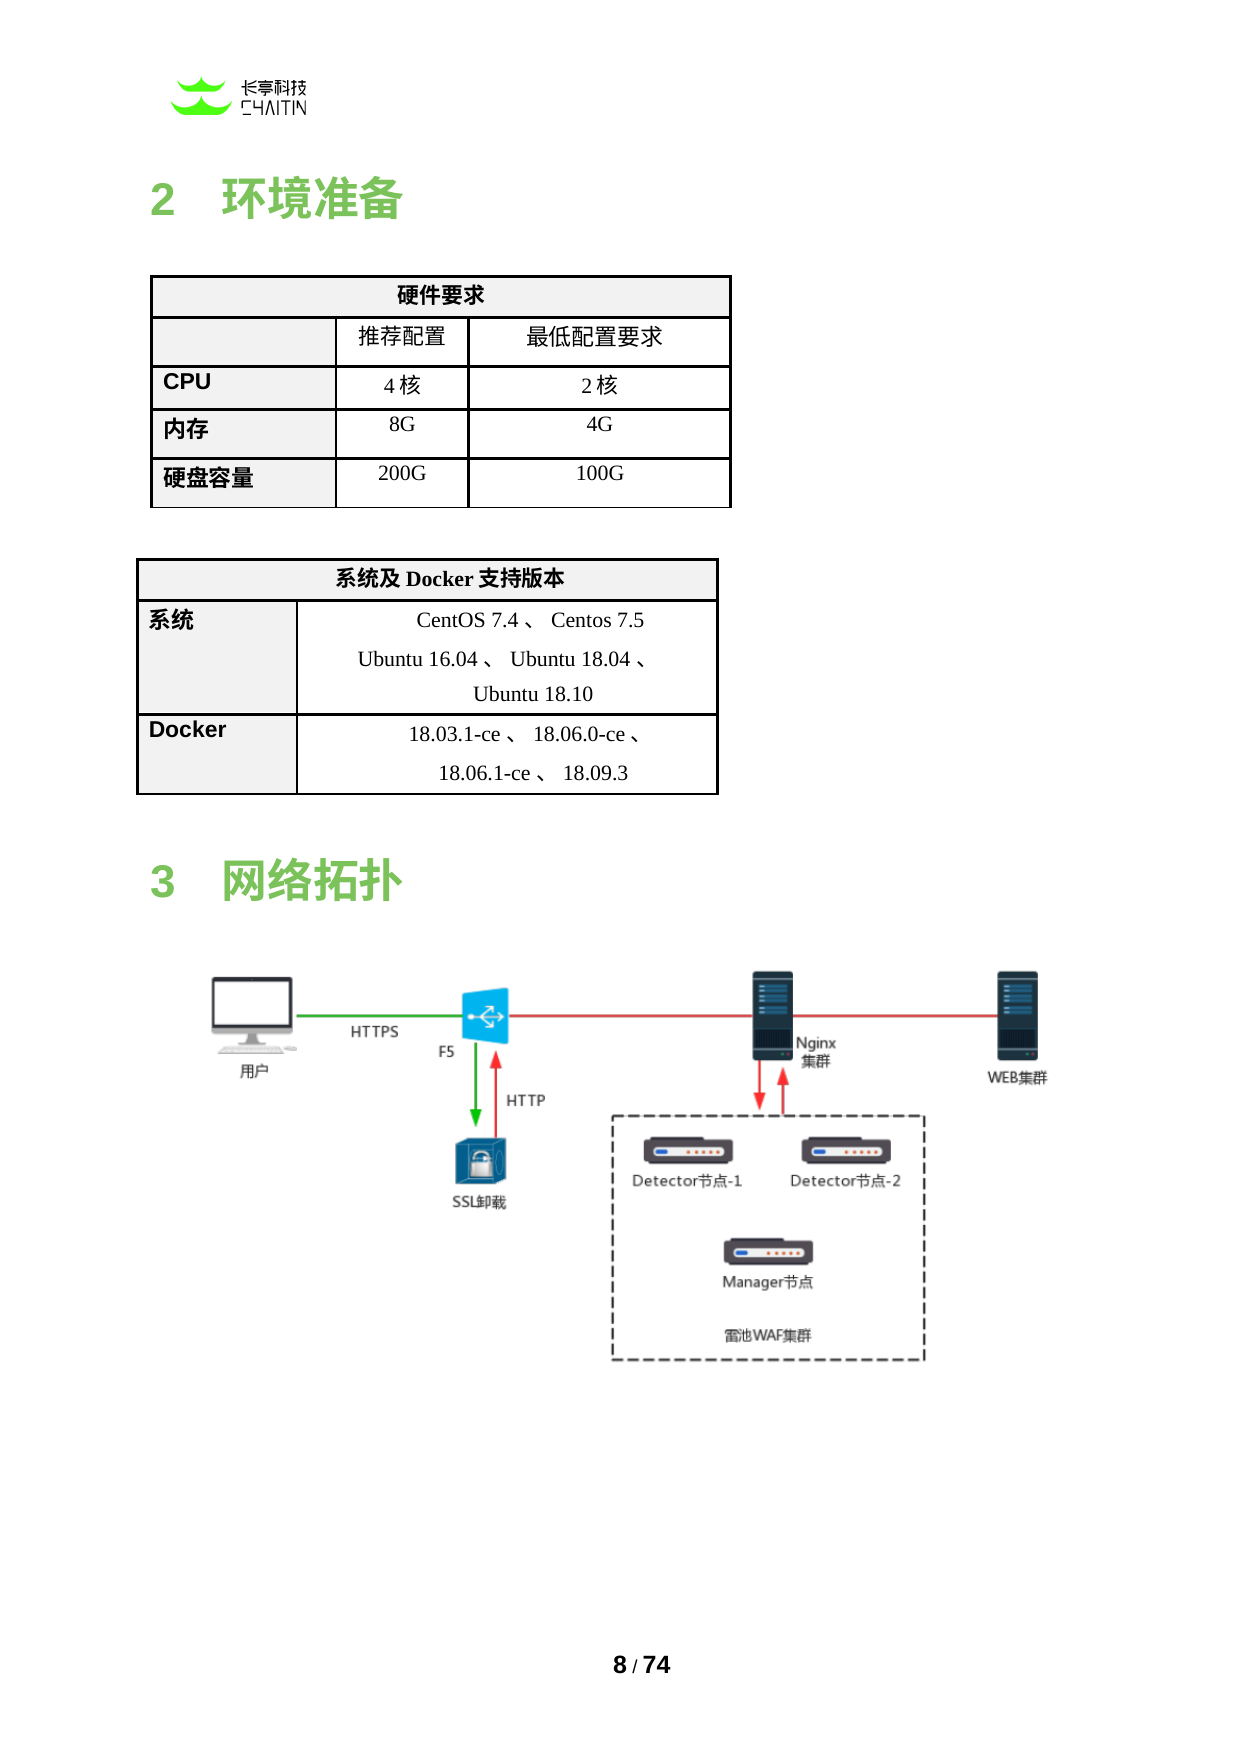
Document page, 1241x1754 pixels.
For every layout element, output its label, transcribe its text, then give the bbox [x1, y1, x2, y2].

table_cell 推荐配置 [337, 319, 467, 365]
picture [200, 955, 1065, 1375]
table_cell 200G [337, 460, 467, 507]
table_cell 硬盘容量 [153, 460, 335, 507]
table_cell CentOS 7.4 、 Centos 7.5 Ubuntu 16.04 、 Ubuntu 18.04 、 Ubuntu 18.10 [298, 602, 716, 712]
subtitle 网络拓扑 [150, 844, 1090, 910]
table_cell 最低配置要求 [470, 319, 729, 365]
table_cell 系统 [139, 602, 296, 712]
table_cell [153, 319, 335, 365]
subtitle 环境准备 [150, 162, 1090, 229]
table_cell 2核 [470, 368, 729, 408]
table_cell 100G [470, 460, 729, 507]
table_cell 8G [337, 411, 467, 457]
table_cell 18.03.1-ce 、 18.06.0-ce 、 18.06.1-ce 、 18.09.3 [298, 716, 716, 793]
picture [170, 76, 306, 115]
table_cell CPU [153, 368, 335, 408]
table_header 硬件要求 [153, 278, 729, 316]
table_cell 4G [470, 411, 729, 457]
table_cell Docker [139, 716, 296, 793]
table_header 系统及Docker支持版本 [139, 561, 716, 599]
table_cell 4核 [337, 368, 467, 408]
table_cell 内存 [153, 411, 335, 457]
